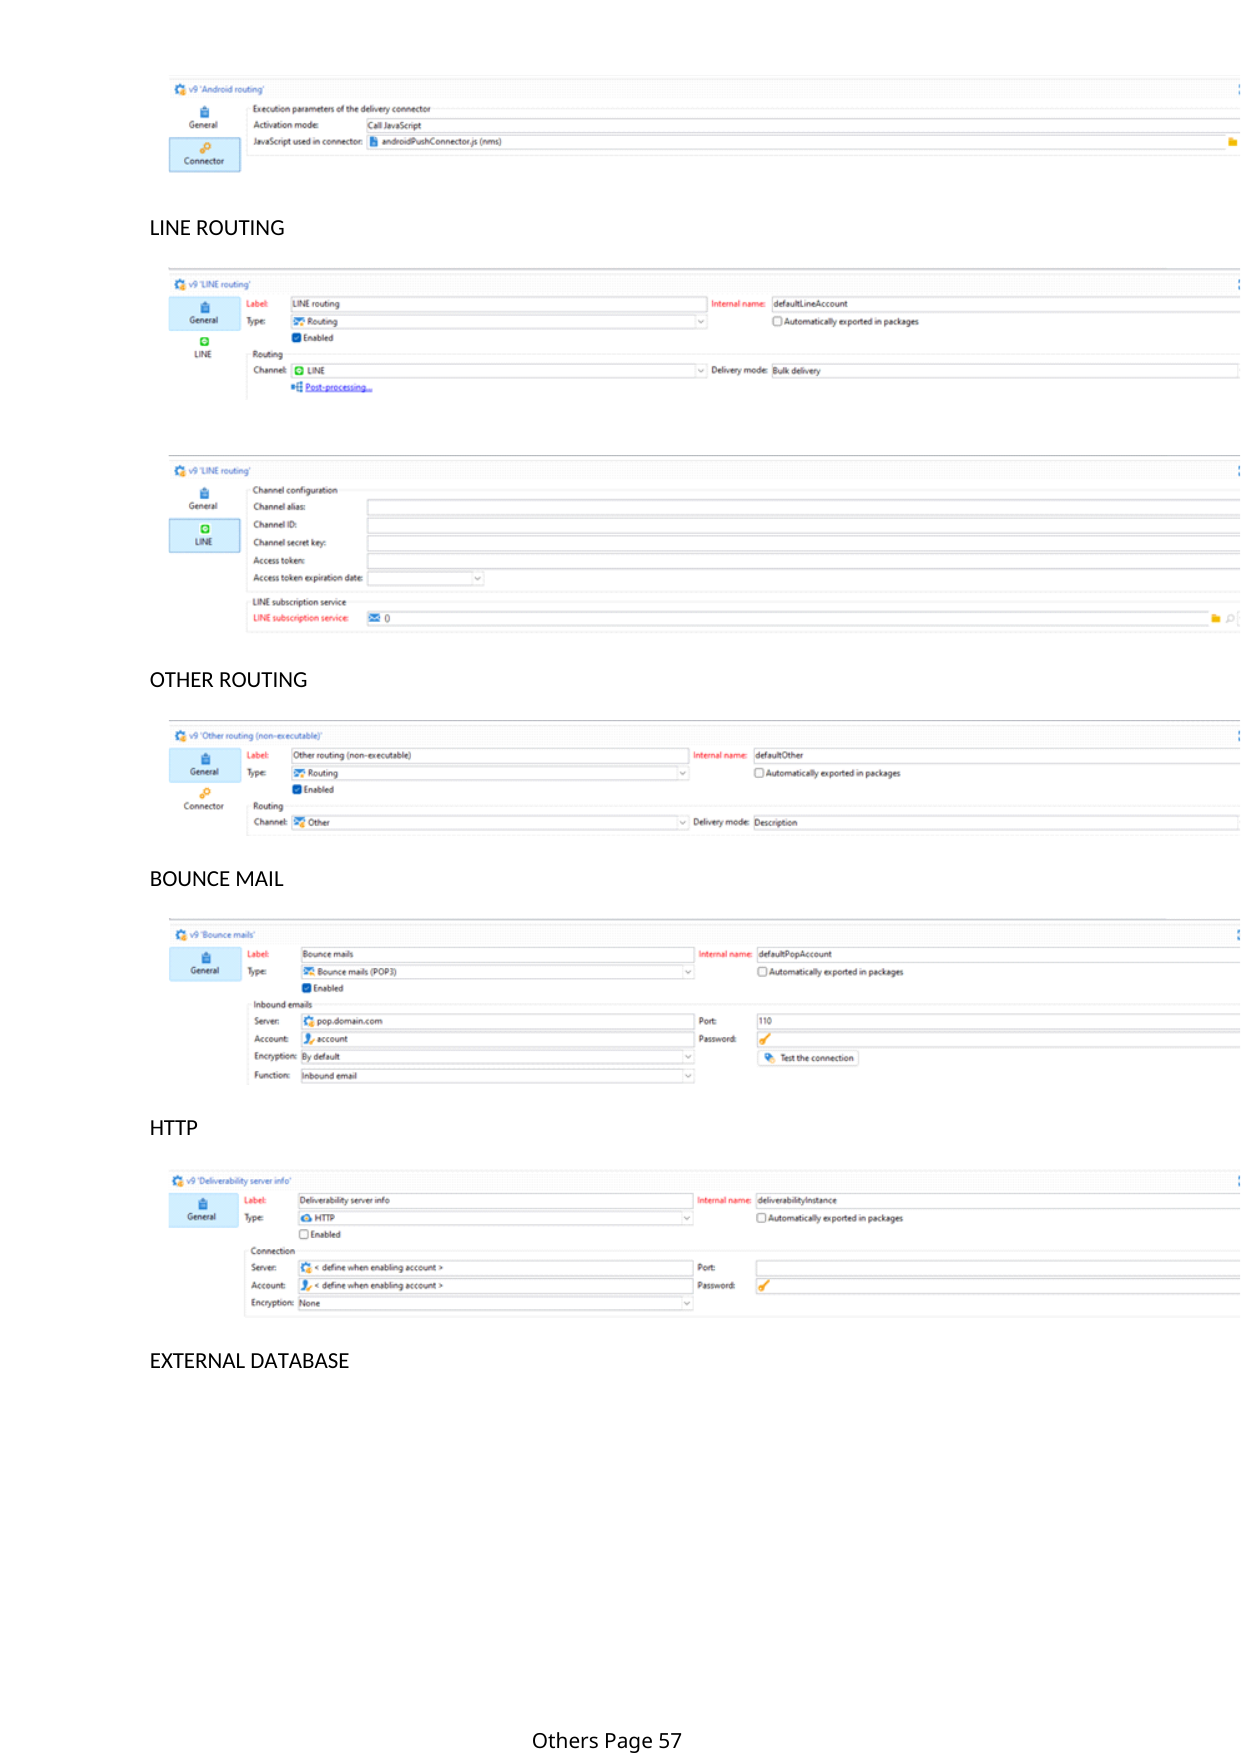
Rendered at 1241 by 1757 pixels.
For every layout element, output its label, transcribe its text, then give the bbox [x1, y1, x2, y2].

text LINE ROUTING [149, 217, 1239, 239]
picture [168, 267, 1241, 400]
text BOUNCE MAIL [149, 868, 1239, 891]
picture [168, 720, 1241, 836]
text EXTERNAL DATABASE [149, 1350, 1239, 1373]
picture [168, 75, 1241, 184]
picture [168, 1168, 1241, 1318]
picture [168, 918, 1241, 1085]
text OTHER ROUTING [149, 669, 1239, 692]
picture [168, 455, 1241, 637]
text Others Page 57 [149, 1731, 682, 1753]
text HTTP [149, 1117, 1239, 1140]
